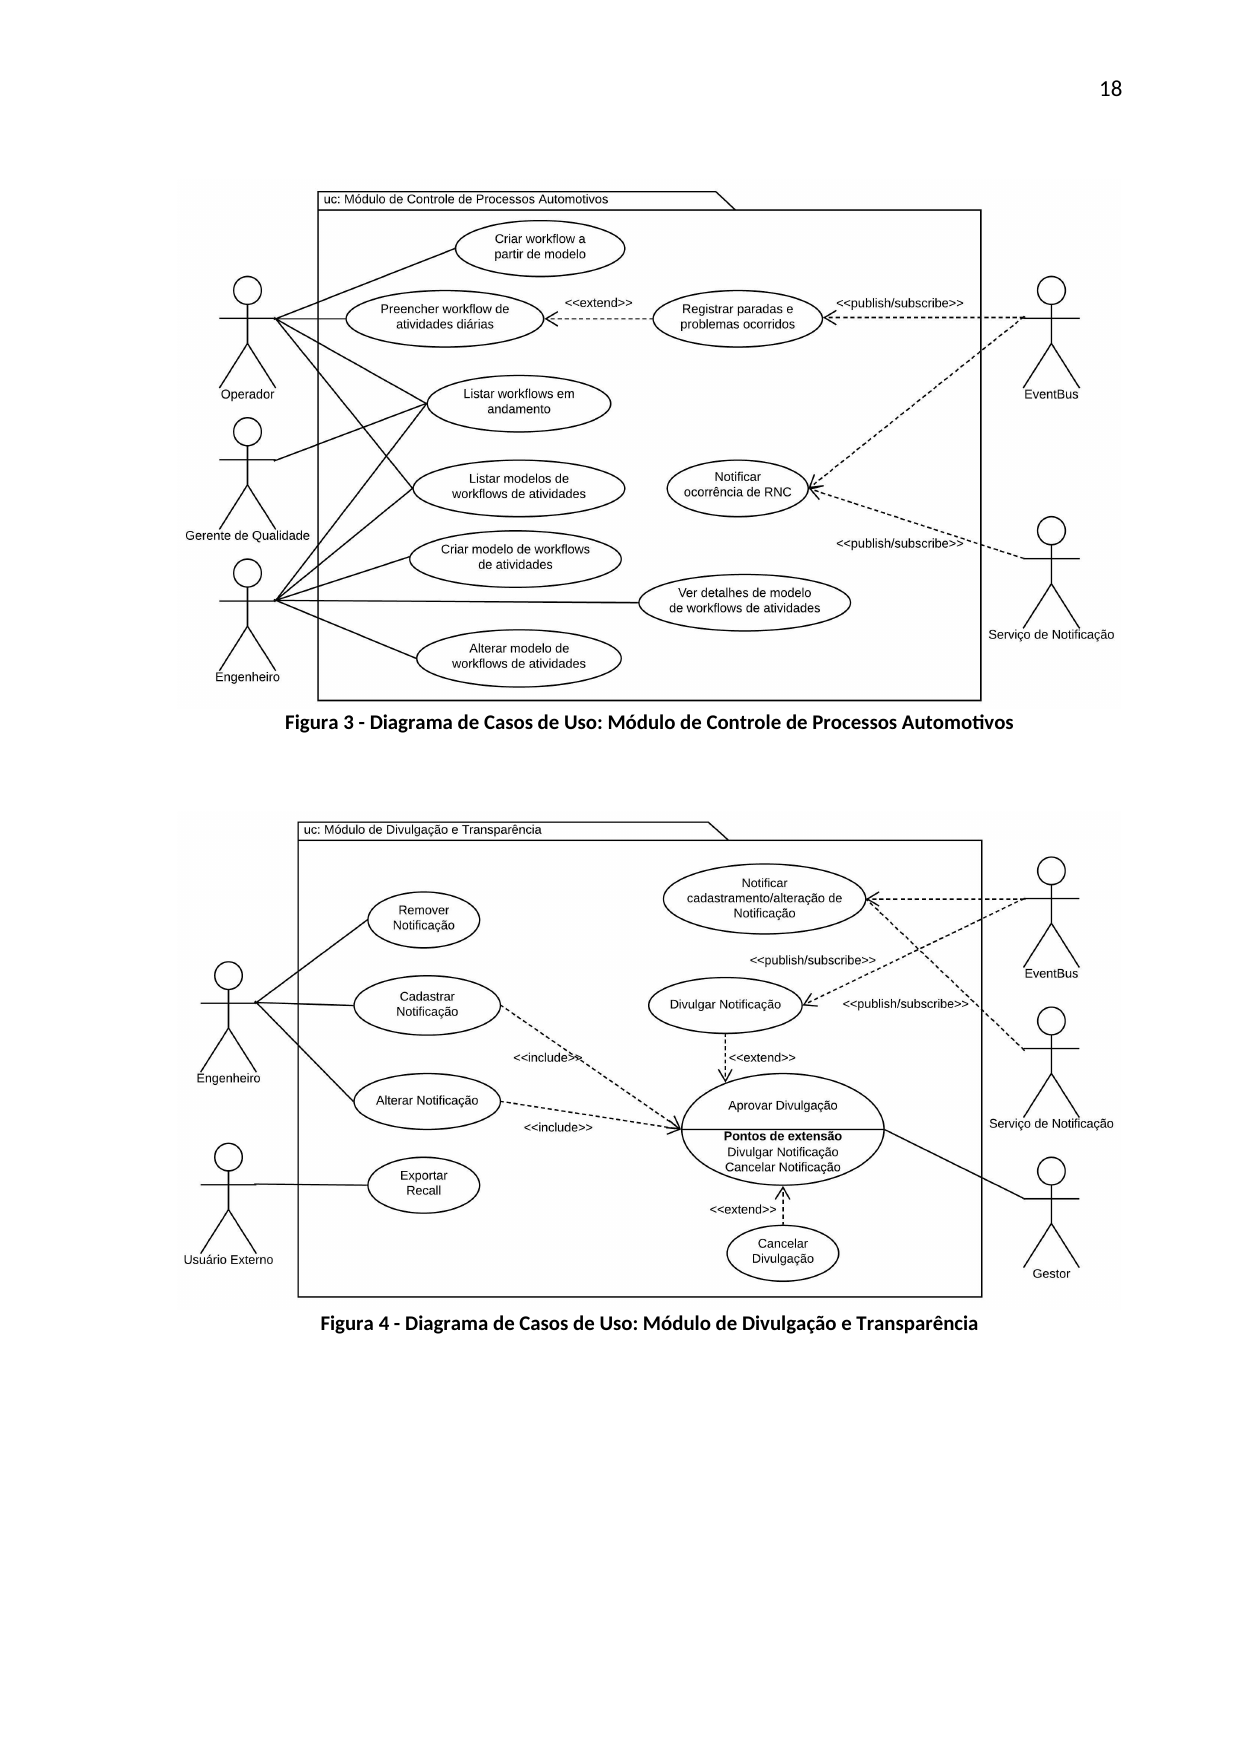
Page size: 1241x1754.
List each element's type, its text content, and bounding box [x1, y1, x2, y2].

picture [177, 179, 1121, 709]
picture [177, 811, 1121, 1310]
